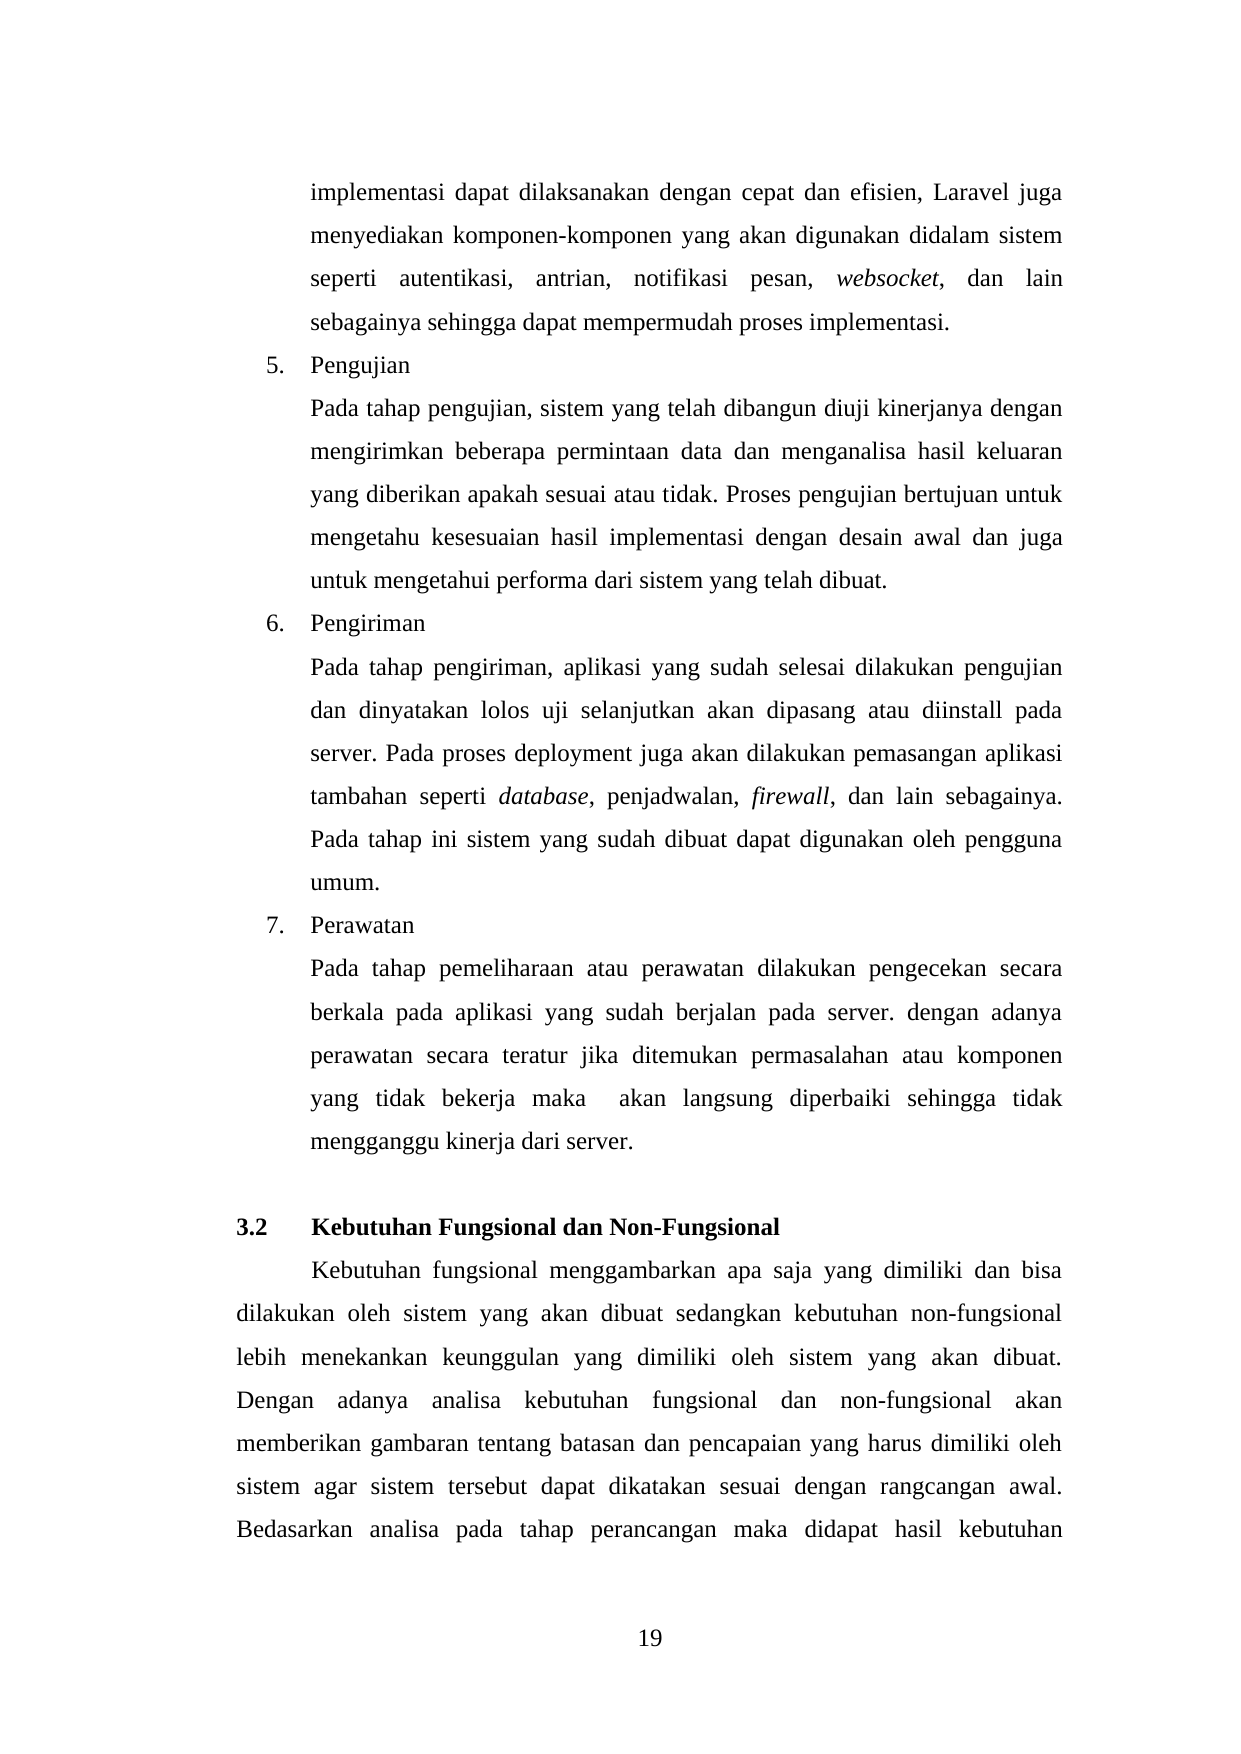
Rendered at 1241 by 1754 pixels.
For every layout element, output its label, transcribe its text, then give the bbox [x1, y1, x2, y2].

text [236, 1255, 1063, 1543]
list Pengujian [266, 350, 1063, 378]
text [310, 177, 1063, 335]
text Pada tahap pengiriman, aplikasi yang sudah selesai dilakukan pengujian dan dinyatakan lolos uji selanjutkan akan dipasang atau diinstall pada server. Pada proses deployment juga akan dilakukan pemasangan aplikasi tambahan seperti database, penjadwalan, firewall, dan lain sebagainya. Pada tahap ini sistem yang sudah dibuat dapat digunakan oleh pengguna umum. [310, 652, 1063, 896]
list Pengiriman [266, 608, 1063, 637]
list Perawatan [266, 910, 1063, 939]
text Pada tahap pengujian, sistem yang telah dibangun diuji kinerjanya dengan mengirimkan beberapa permintaan data dan menganalisa hasil keluaran yang diberikan apakah sesuai atau tidak. Proses pengujian bertujuan untuk mengetahu kesesuaian hasil implementasi dengan desain awal dan juga untuk mengetahui performa dari sistem yang telah dibuat. [310, 393, 1063, 594]
text Kebutuhan Fungsional dan Non-Fungsional [236, 1212, 1063, 1241]
text Pada tahap pemeliharaan atau perawatan dilakukan pengecekan secara berkala pada aplikasi yang sudah berjalan pada server. dengan adanya perawatan secara teratur jika ditemukan permasalahan atau komponen yang tidak bekerja maka akan langsung diperbaiki sehingga tidak mengganggu kinerja dari server. [310, 953, 1063, 1155]
